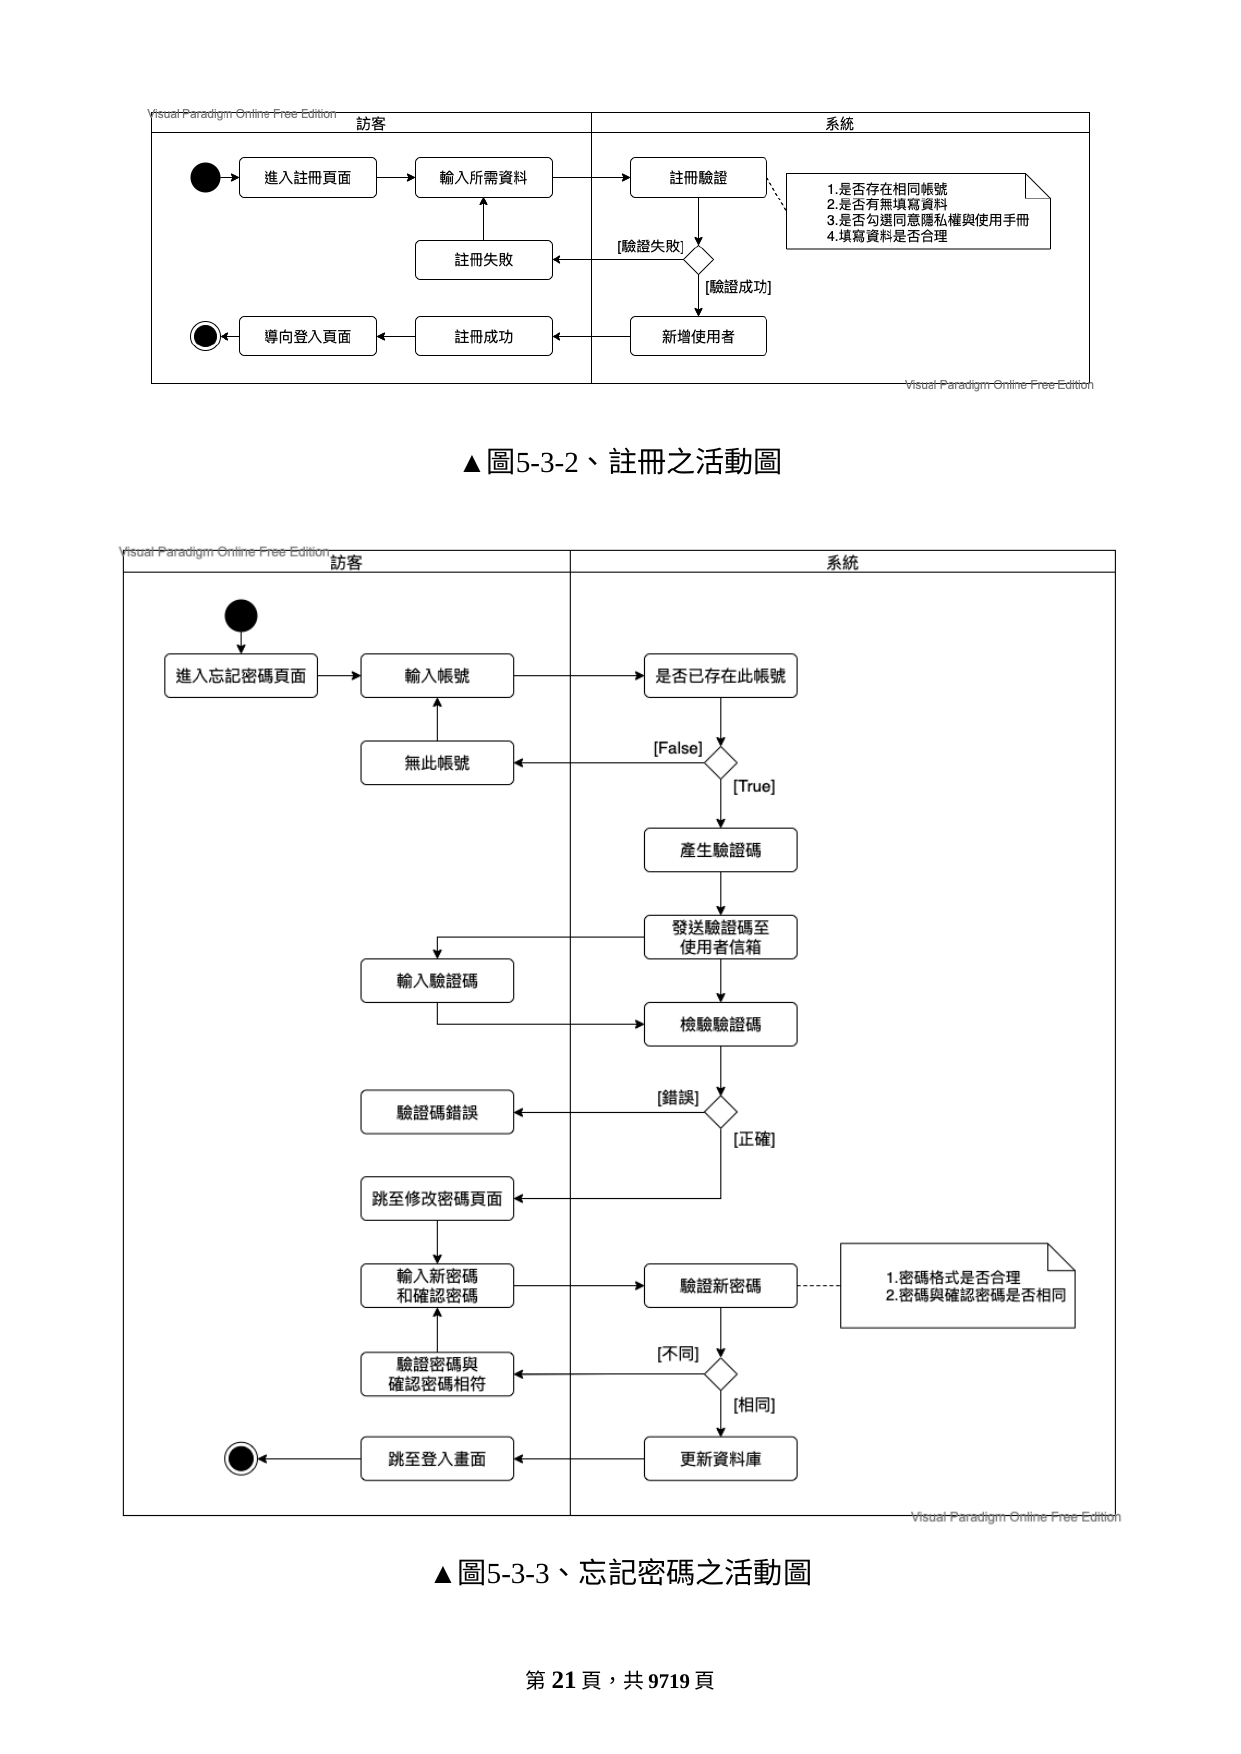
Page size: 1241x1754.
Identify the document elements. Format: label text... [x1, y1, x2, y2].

picture [112, 539, 1128, 1527]
picture [141, 102, 1099, 393]
